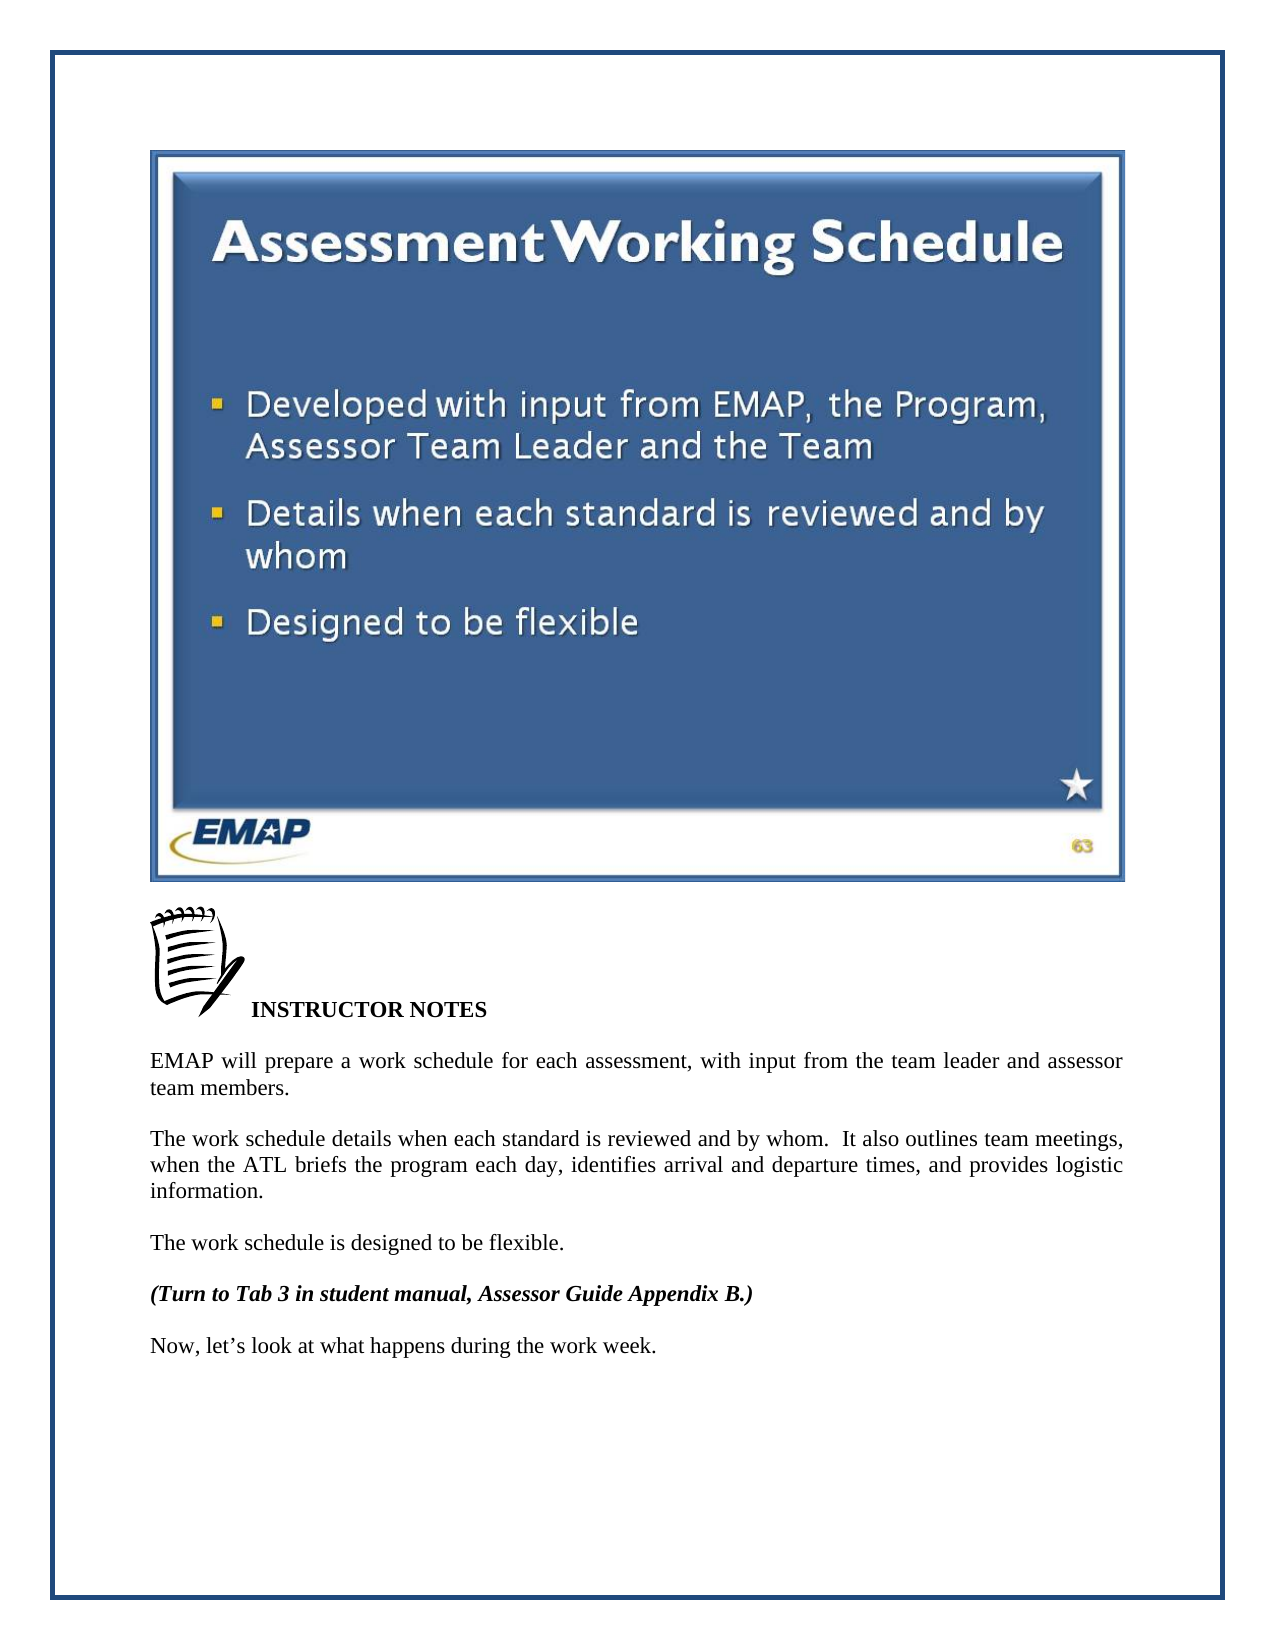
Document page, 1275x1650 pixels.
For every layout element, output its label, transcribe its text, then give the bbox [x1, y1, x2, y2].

text (Turn to Tab 3 in student manual, Assessor Guide Appendix B.) [150, 1280, 1125, 1307]
text The work schedule is designed to be flexible. [150, 1229, 1125, 1255]
text The work schedule details when each standard is reviewed and by whom. It also outlines team meetings, when the ATL briefs the program each day, identifies arrival and departure times, and provides logistic information. [150, 1125, 1125, 1204]
picture [150, 150, 1125, 882]
text Now, let’s look at what happens during the work week. [150, 1332, 1125, 1358]
text EMAP will prepare a work schedule for each assessment, with input from the team leader and assessor team members. [150, 1047, 1125, 1100]
text INSTRUCTOR NOTES [150, 906, 1125, 1022]
